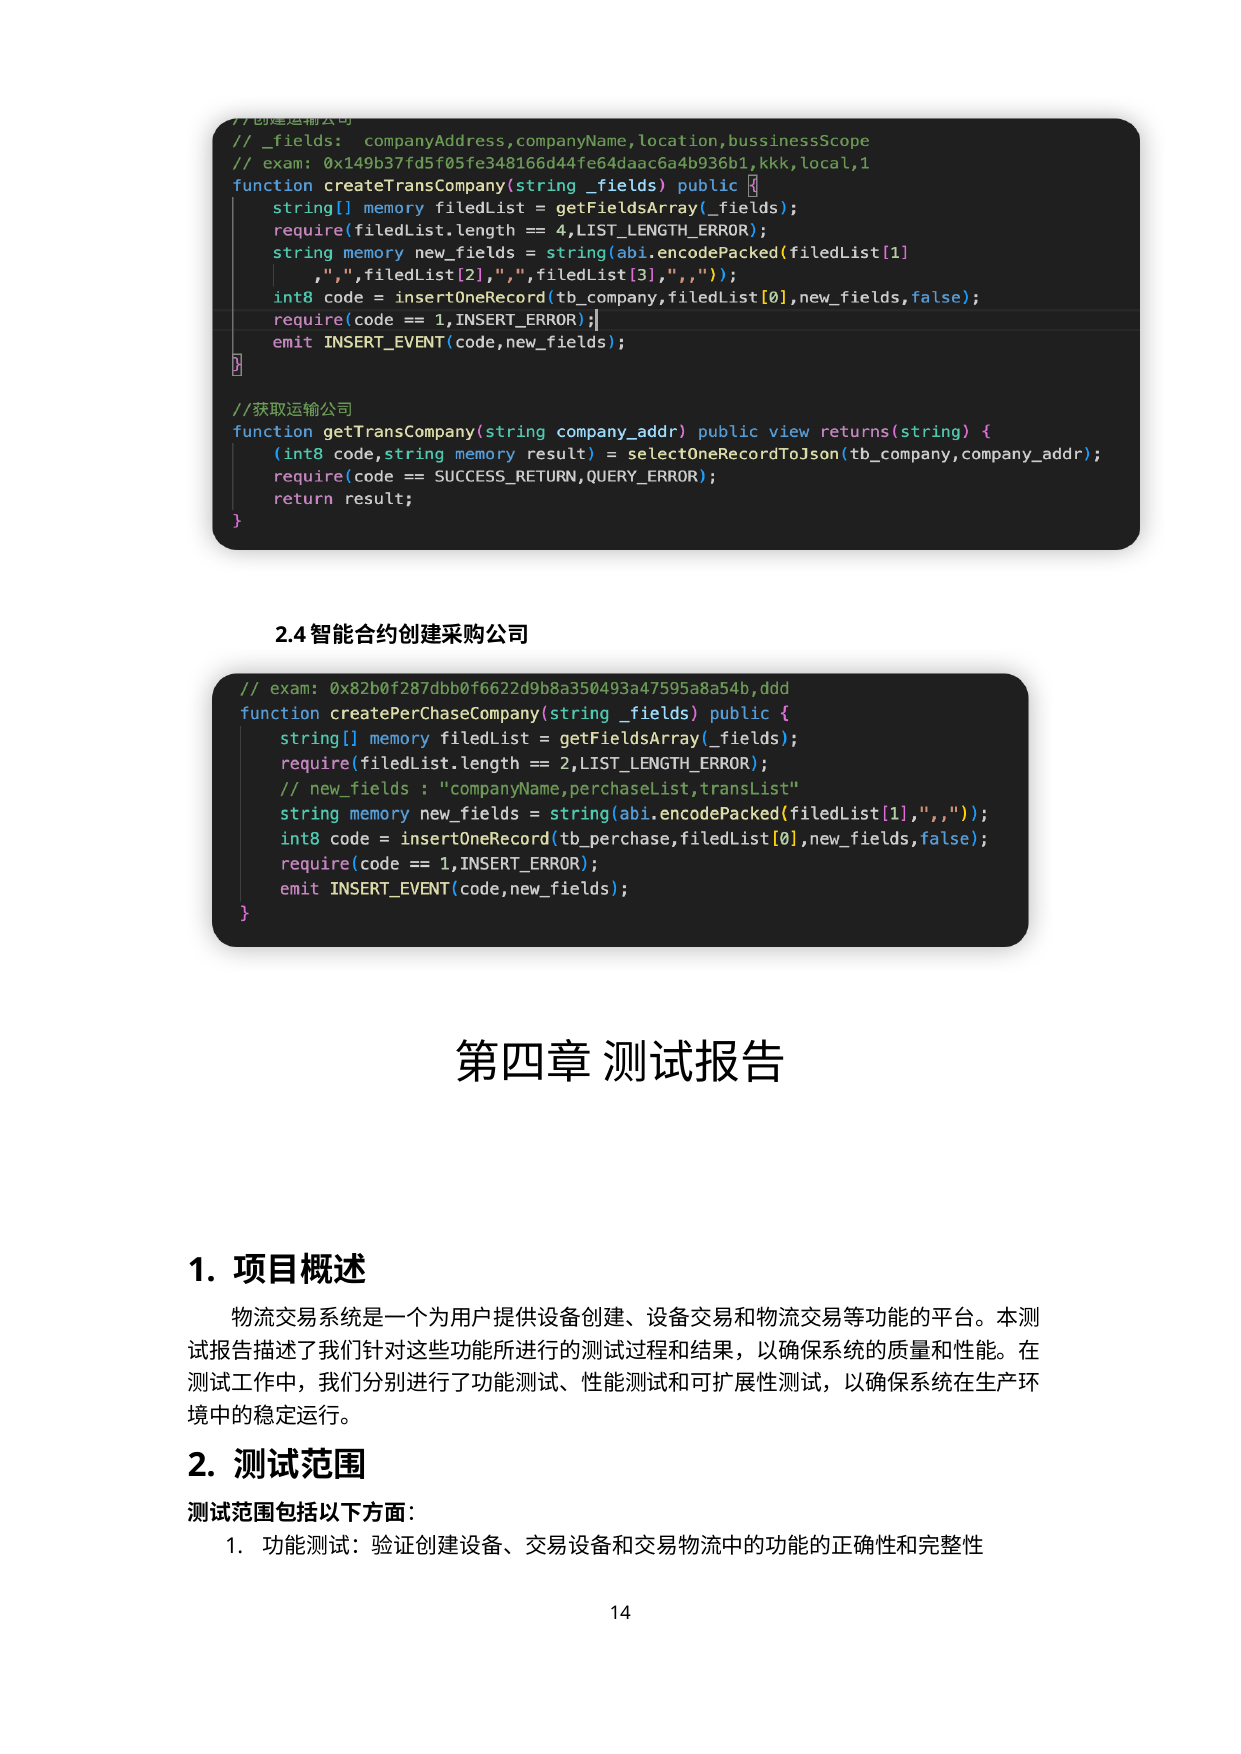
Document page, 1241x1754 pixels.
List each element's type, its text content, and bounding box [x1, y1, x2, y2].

list 测试范围 [187, 1430, 1053, 1495]
picture [187, 96, 1165, 572]
list 2.4智能合约创建采购公司 [275, 617, 1053, 649]
text 测试范围包括以下方面： [187, 1495, 1053, 1527]
text 物流交易系统是一个为用户提供设备创建、设备交易和物流交易等功能的平台。本测试报告描述了我们针对这些功能所进行的测试过程和结果，以确保系统的质量和性能。在测试工作中，我们分别进行了功能测试、性能测试和可扩展性测试，以确保系统在生产环境中的稳定运行。 [187, 1300, 1053, 1430]
list 项目概述 [187, 1235, 1053, 1300]
list 功能测试：验证创建设备、交易设备和交易物流中的功能的正确性和完整性 [225, 1527, 1053, 1560]
picture [187, 649, 1053, 972]
subtitle 第四章 测试报告 [187, 1009, 1053, 1107]
